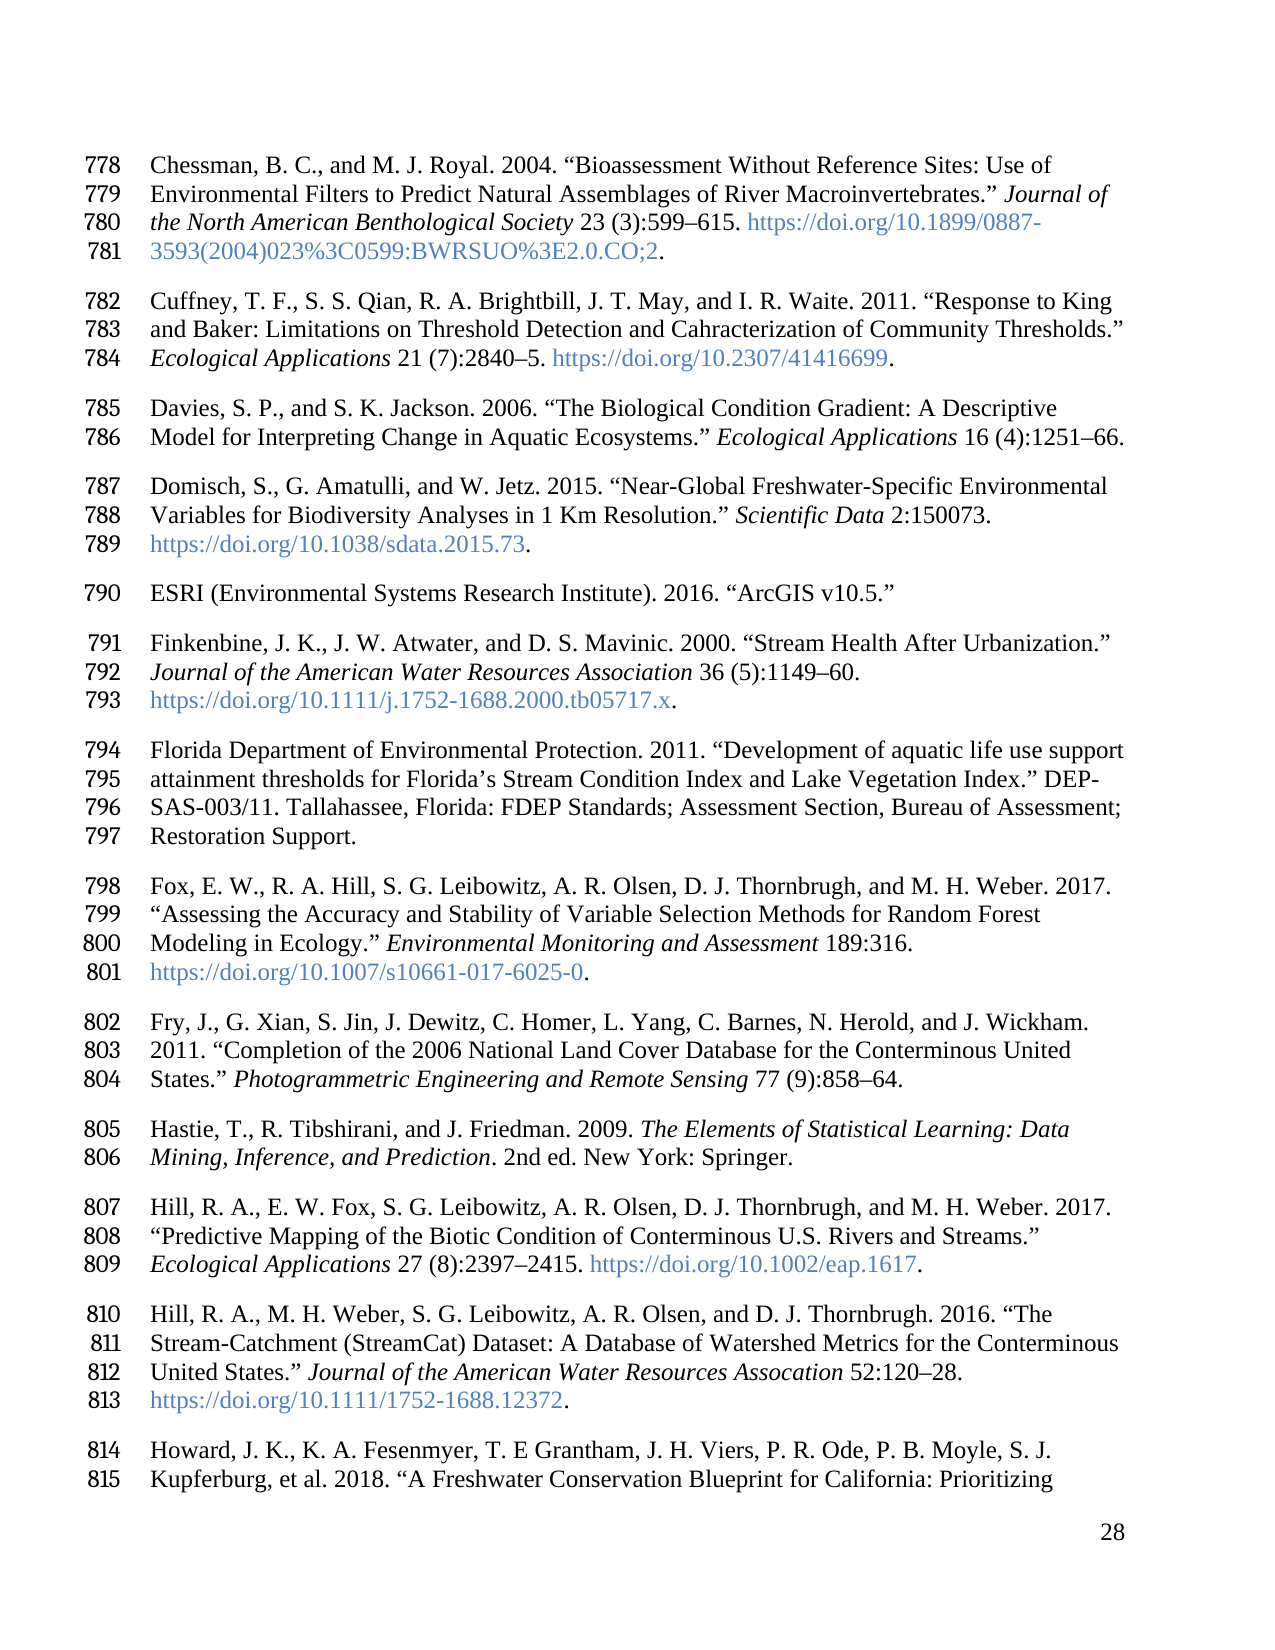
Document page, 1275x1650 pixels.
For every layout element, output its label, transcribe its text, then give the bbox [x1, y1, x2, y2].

text ESRI (Environmental Systems Research Institute). 2016. “ArcGIS v10.5.” [150, 578, 1125, 607]
text Cuffney, T. F., S. S. Qian, R. A. Brightbill, J. T. May, and I. R. Waite. 2011. “Response to King and Baker: Limitations on Threshold Detection and Cahracterization of Community Thresholds.” Ecological Applications 21 (7):2840–5. https://doi.org/10.2307/41416699. [150, 286, 1125, 372]
text Fox, E. W., R. A. Hill, S. G. Leibowitz, A. R. Olsen, D. J. Thornbrugh, and M. H. Weber. 2017. “Assessing the Accuracy and Stability of Variable Selection Methods for Random Forest Modeling in Ecology.” Environmental Monitoring and Assessment 189:316. https://doi.org/10.1007/s10661-017-6025-0. [150, 871, 1125, 986]
text Florida Department of Environmental Protection. 2011. “Development of aquatic life use support attainment thresholds for Florida’s Stream Condition Index and Lake Vegetation Index.” DEP-SAS-003/11. Tallahassee, Florida: FDEP Standards; Assessment Section, Bureau of Assessment; Restoration Support. [150, 735, 1125, 850]
text Hill, R. A., E. W. Fox, S. G. Leibowitz, A. R. Olsen, D. J. Thornbrugh, and M. H. Weber. 2017. “Predictive Mapping of the Biotic Condition of Conterminous U.S. Rivers and Streams.” Ecological Applications 27 (8):2397–2415. https://doi.org/10.1002/eap.1617. [150, 1192, 1125, 1278]
text Davies, S. P., and S. K. Jackson. 2006. “The Biological Condition Gradient: A Descriptive Model for Interpreting Change in Aquatic Ecosystems.” Ecological Applications 16 (4):1251–66. [150, 393, 1125, 450]
text Hill, R. A., M. H. Weber, S. G. Leibowitz, A. R. Olsen, and D. J. Thornbrugh. 2016. “The Stream-Catchment (StreamCat) Dataset: A Database of Watershed Metrics for the Conterminous United States.” Journal of the American Water Resources Assocation 52:120–28. https://doi.org/10.1111/1752-1688.12372. [150, 1299, 1125, 1414]
text Domisch, S., G. Amatulli, and W. Jetz. 2015. “Near-Global Freshwater-Specific Environmental Variables for Biodiversity Analyses in 1 Km Resolution.” Scientific Data 2:150073. https://doi.org/10.1038/sdata.2015.73. [150, 471, 1125, 557]
text Fry, J., G. Xian, S. Jin, J. Dewitz, C. Homer, L. Yang, C. Barnes, N. Herold, and J. Wickham. 2011. “Completion of the 2006 National Land Cover Database for the Conterminous United States.” Photogrammetric Engineering and Remote Sensing 77 (9):858–64. [150, 1007, 1125, 1093]
text Finkenbine, J. K., J. W. Atwater, and D. S. Mavinic. 2000. “Stream Health After Urbanization.” Journal of the American Water Resources Association 36 (5):1149–60. https://doi.org/10.1111/j.1752-1688.2000.tb05717.x. [150, 628, 1125, 714]
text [150, 1435, 1125, 1492]
text Hastie, T., R. Tibshirani, and J. Friedman. 2009. The Elements of Statistical Learning: Data Mining, Inference, and Prediction. 2nd ed. New York: Springer. [150, 1114, 1125, 1171]
text Chessman, B. C., and M. J. Royal. 2004. “Bioassessment Without Reference Sites: Use of Environmental Filters to Predict Natural Assemblages of River Macroinvertebrates.” Journal of the North American Benthological Society 23 (3):599–615. https://doi.org/10.1899/0887-3593(2004)023%3C0599:BWRSUO%3E2.0.CO;2. [150, 150, 1125, 265]
